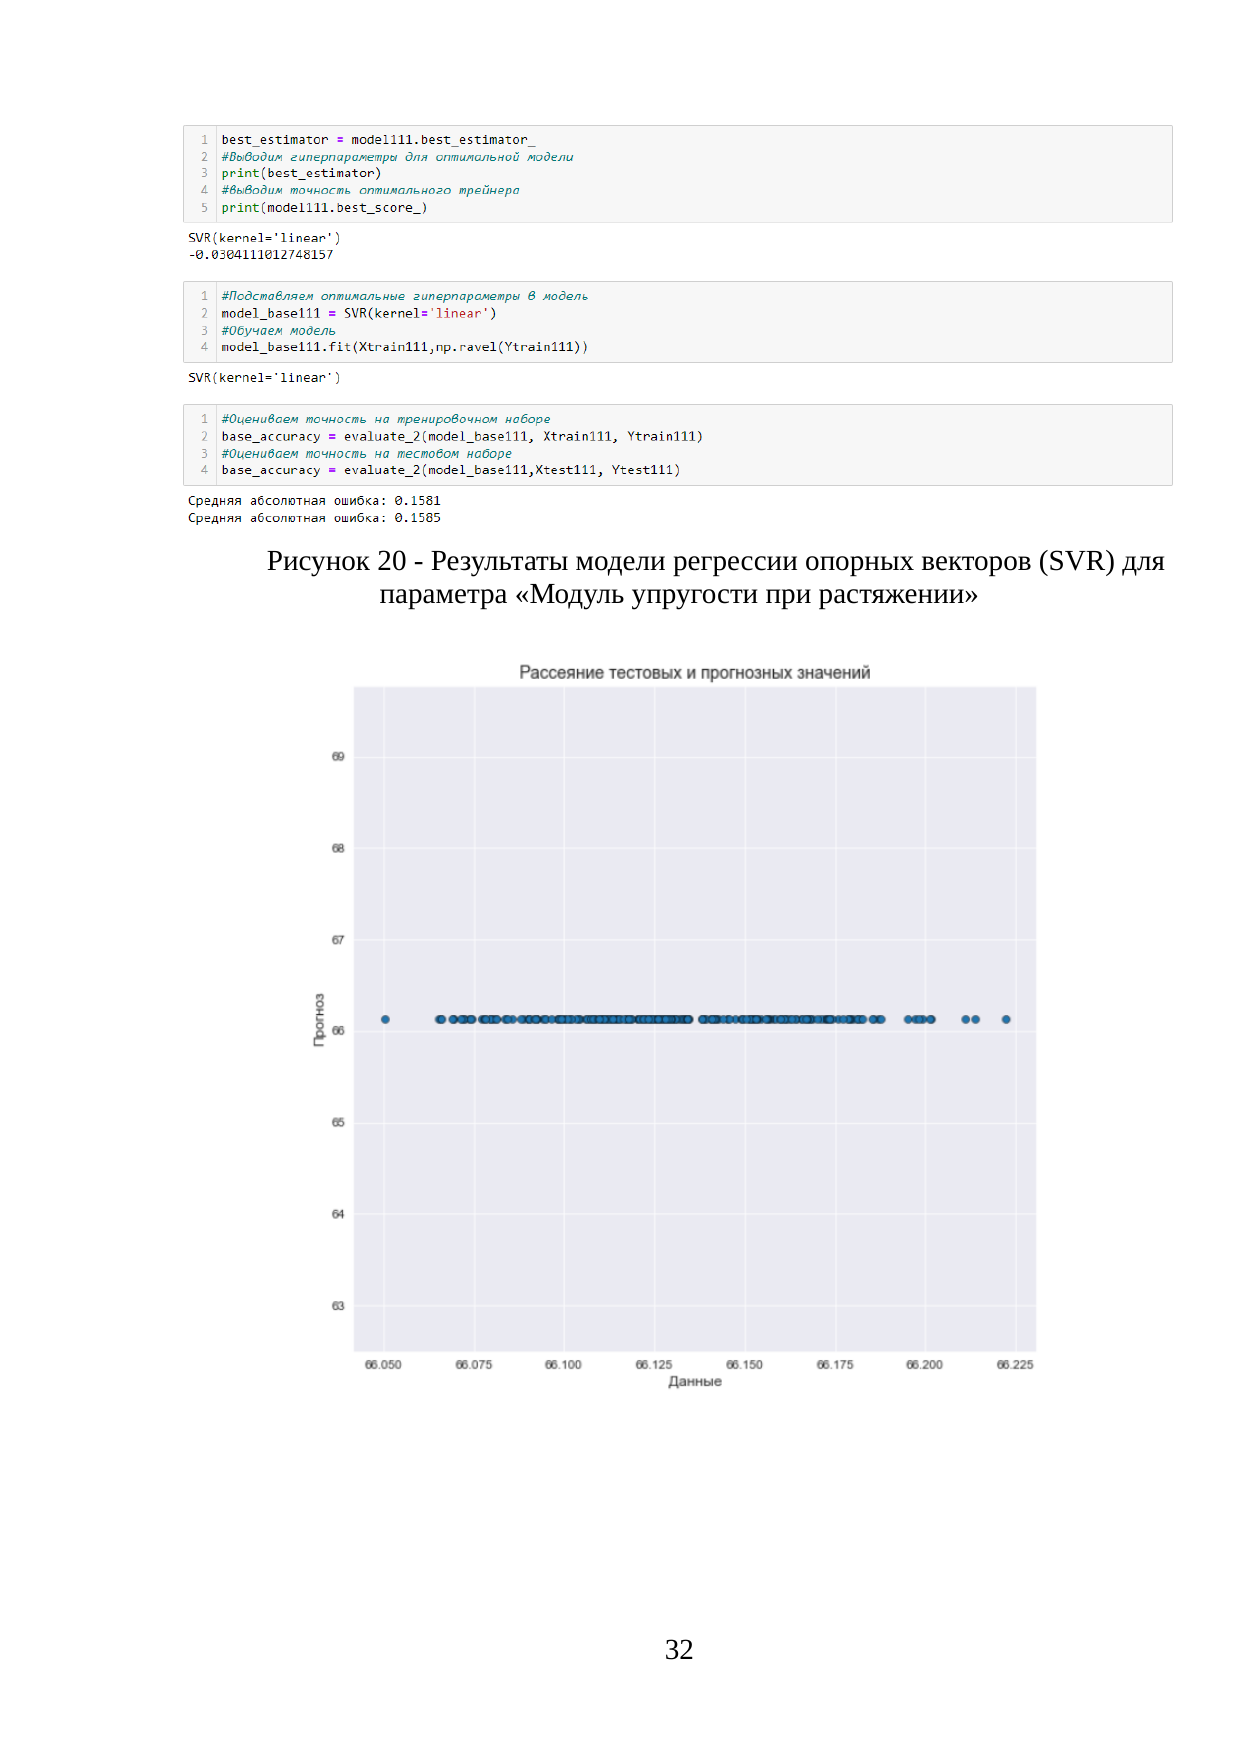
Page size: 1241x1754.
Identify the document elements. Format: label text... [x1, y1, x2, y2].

picture [177, 118, 1181, 526]
picture [303, 660, 1055, 1397]
text Рисунок 20 - Результаты модели регрессии опорных векторов (SVR) для параметра «Модуль упругости при растяжении» [177, 543, 1181, 610]
